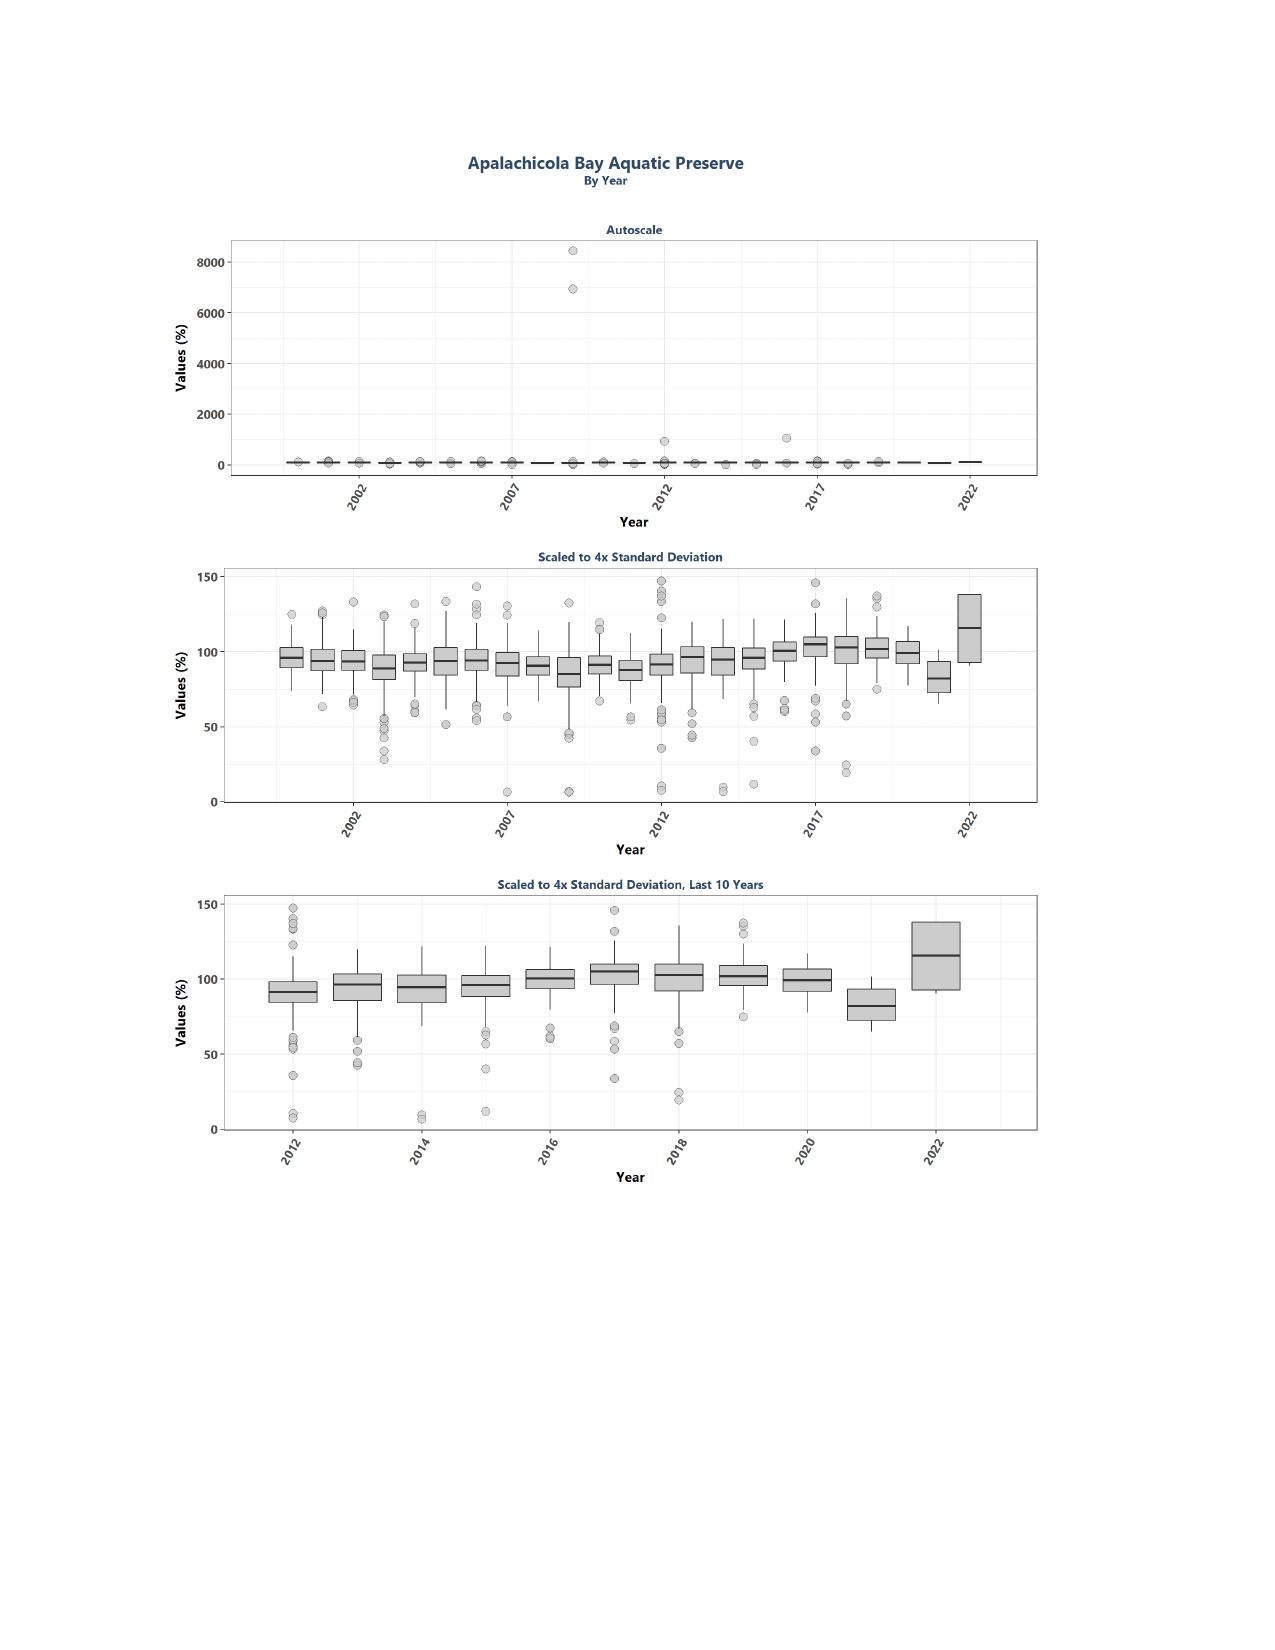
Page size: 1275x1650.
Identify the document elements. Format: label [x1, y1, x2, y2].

picture [168, 150, 1044, 1200]
